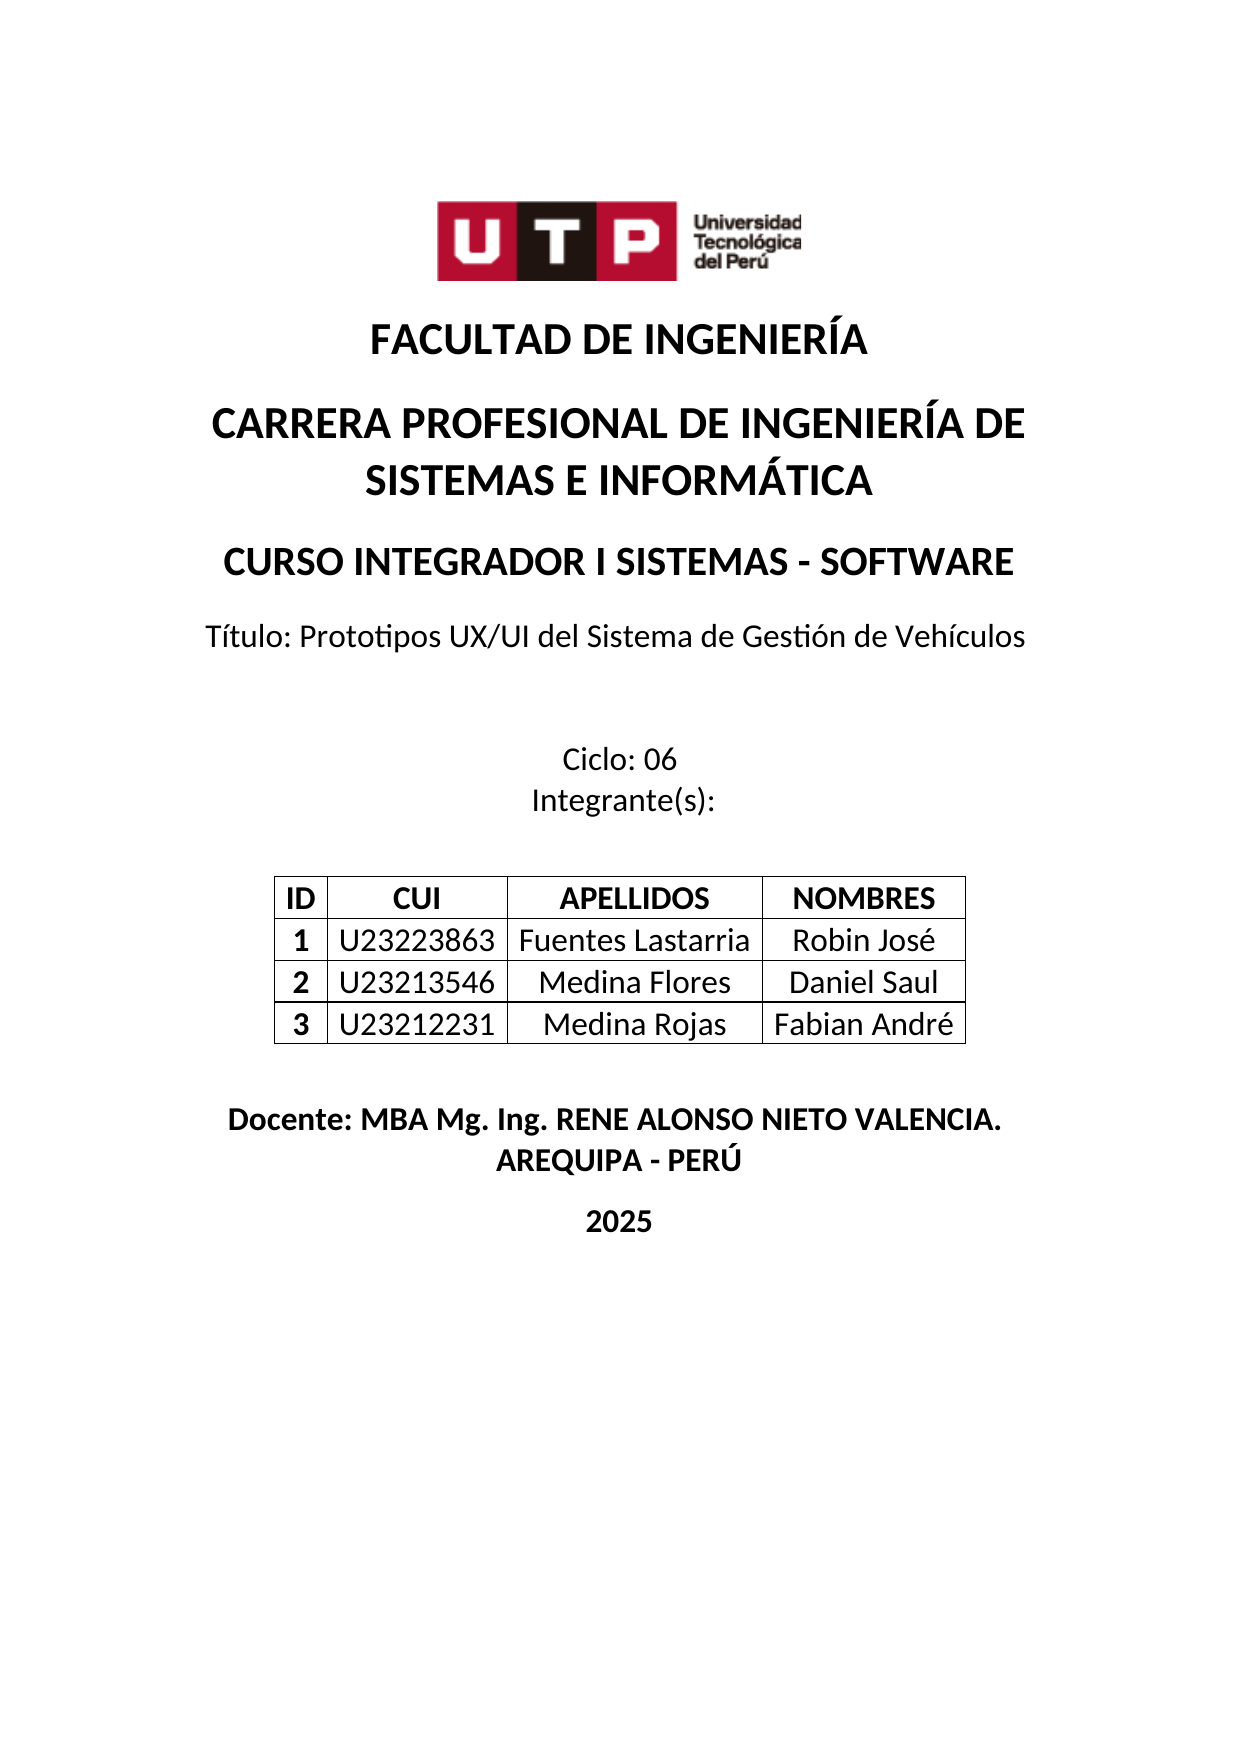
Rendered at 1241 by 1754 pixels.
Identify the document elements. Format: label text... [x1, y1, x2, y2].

table_header CUI [328, 877, 507, 918]
text Docente: MBA Mg. Ing. RENE ALONSO NIETO VALENCIA. [177, 1098, 1061, 1139]
table_cell Robin José [763, 919, 965, 960]
table_cell U23213546 [328, 961, 507, 1001]
table_cell Medina Flores [508, 961, 762, 1001]
table_cell U23223863 [328, 919, 507, 960]
table_cell U23212231 [328, 1003, 507, 1043]
text CARRERA PROFESIONAL DE INGENIERÍA DE SISTEMAS E INFORMÁTICA [177, 394, 1061, 506]
table_cell Fuentes Lastarria [508, 919, 762, 960]
table_header ID [275, 877, 327, 918]
text 2025 [177, 1200, 1061, 1241]
text Título: Prototipos UX/UI del Sistema de Gestión de Vehículos [177, 615, 1061, 655]
text Integrante(s): [177, 779, 1062, 847]
table_cell Fabian André [763, 1003, 965, 1043]
table_cell 2 [275, 961, 327, 1001]
text Ciclo: 06 [177, 738, 1062, 779]
text CURSO INTEGRADOR I SISTEMAS - SOFTWARE [177, 535, 1061, 586]
text FACULTAD DE INGENIERÍA [177, 310, 1061, 366]
table_header APELLIDOS [508, 877, 762, 918]
table_cell 3 [275, 1003, 327, 1043]
picture [437, 201, 802, 281]
table_cell Daniel Saul [763, 961, 965, 1001]
text AREQUIPA - PERÚ [177, 1139, 1061, 1179]
table_cell 1 [275, 919, 327, 960]
table_cell Medina Rojas [508, 1003, 762, 1043]
table_header NOMBRES [763, 877, 965, 918]
